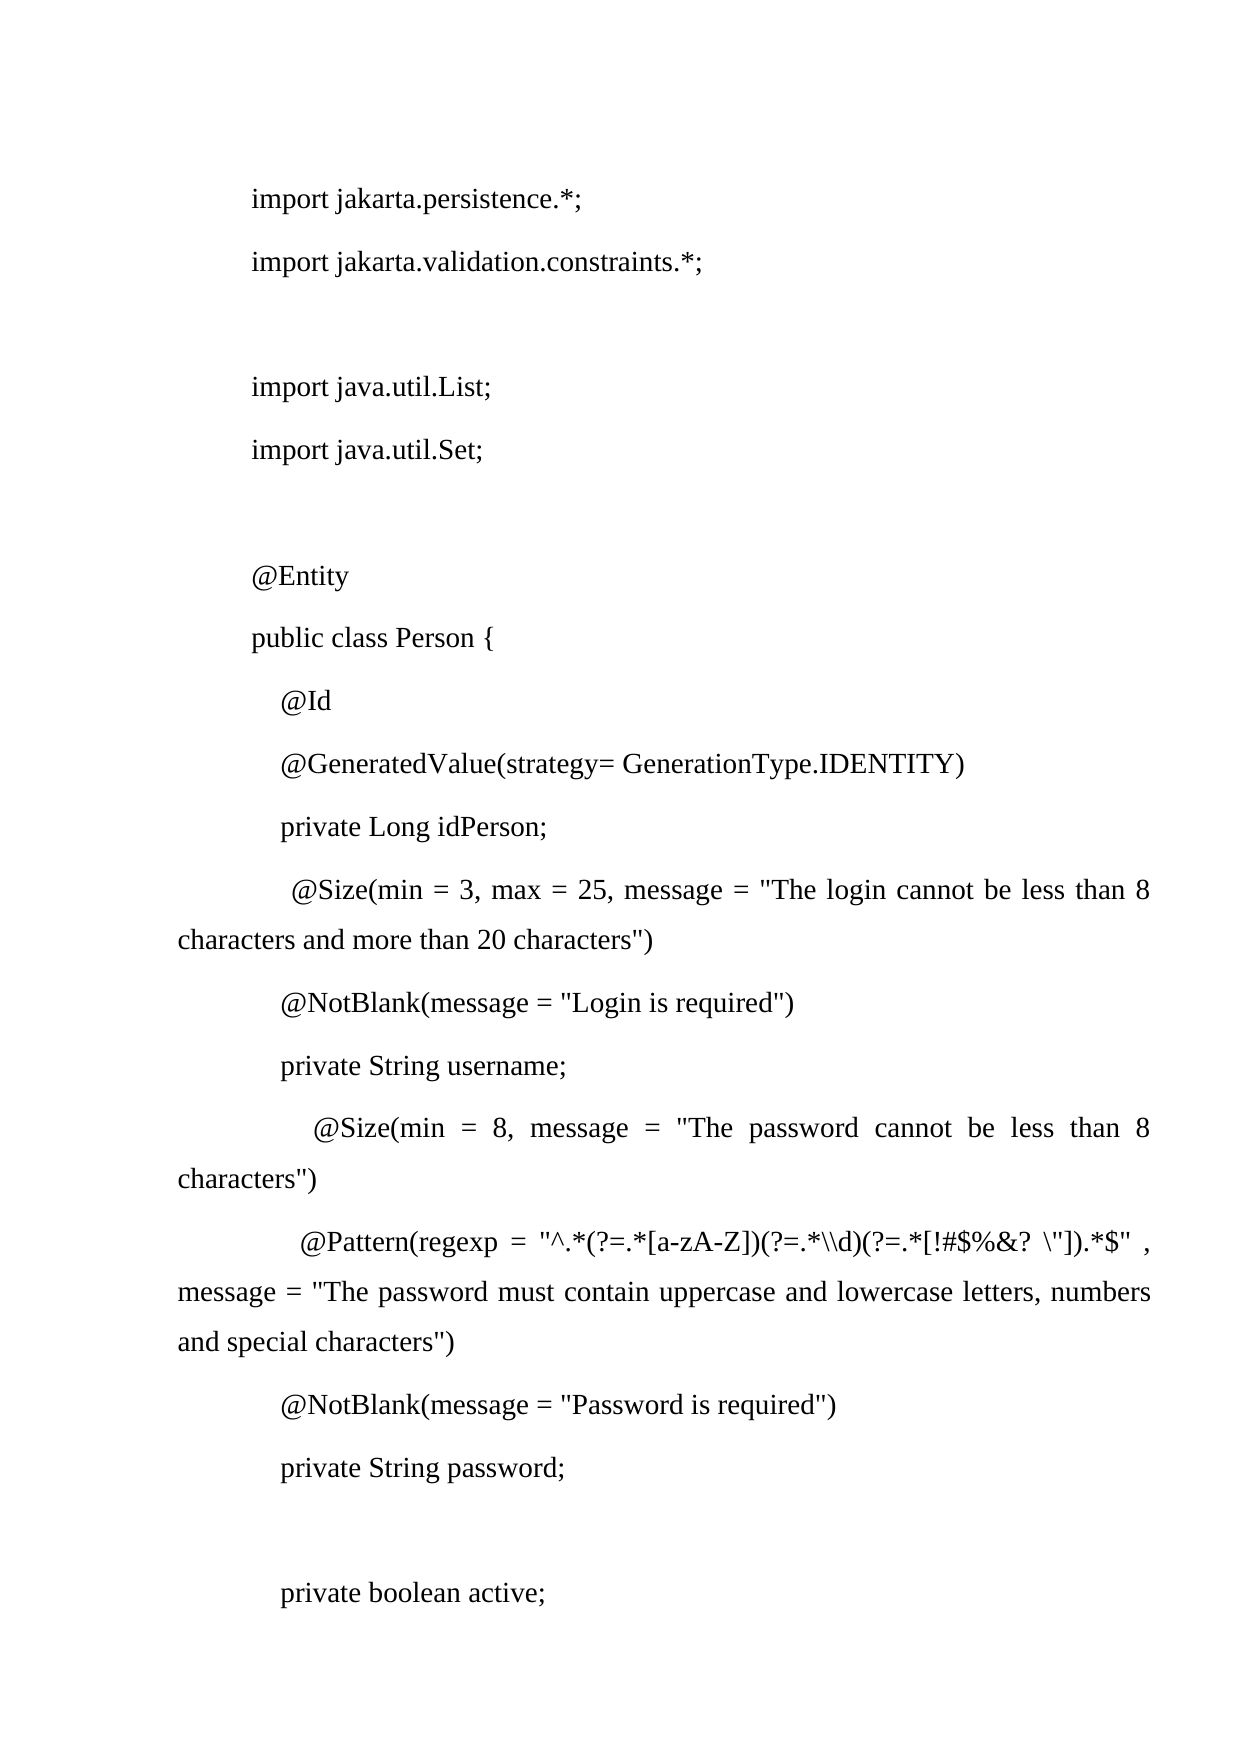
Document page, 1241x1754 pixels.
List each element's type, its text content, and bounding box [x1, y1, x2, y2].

text @Pattern(regexp = "^.*(?=.*[a-zA-Z])(?=.*\\d)(?=.*[!#$%&? \"]).*$" , message = "The password must contain uppercase and lowercase letters, numbers and special characters") [177, 1224, 1152, 1358]
text import jakarta.validation.constraints.*; [177, 244, 1152, 277]
text private String password; [177, 1450, 1152, 1483]
text private String username; [177, 1048, 1152, 1081]
text @NotBlank(message = "Password is required") [177, 1387, 1152, 1421]
text import jakarta.persistence.*; [177, 181, 1152, 214]
text private Long idPerson; [177, 809, 1152, 843]
text private boolean active; [177, 1576, 1152, 1609]
text public class Person { [177, 621, 1152, 654]
text @Size(min = 3, max = 25, message = "The login cannot be less than 8 characters and more than 20 characters") [177, 872, 1152, 956]
text @Size(min = 8, message = "The password cannot be less than 8 characters") [177, 1111, 1152, 1194]
text import java.util.Set; [177, 432, 1152, 466]
text import java.util.List; [177, 369, 1152, 403]
text @Id [177, 683, 1152, 717]
text @Entity [177, 558, 1152, 591]
text @GeneratedValue(strategy= GenerationType.IDENTITY) [177, 746, 1152, 780]
text @NotBlank(message = "Login is required") [177, 985, 1152, 1018]
